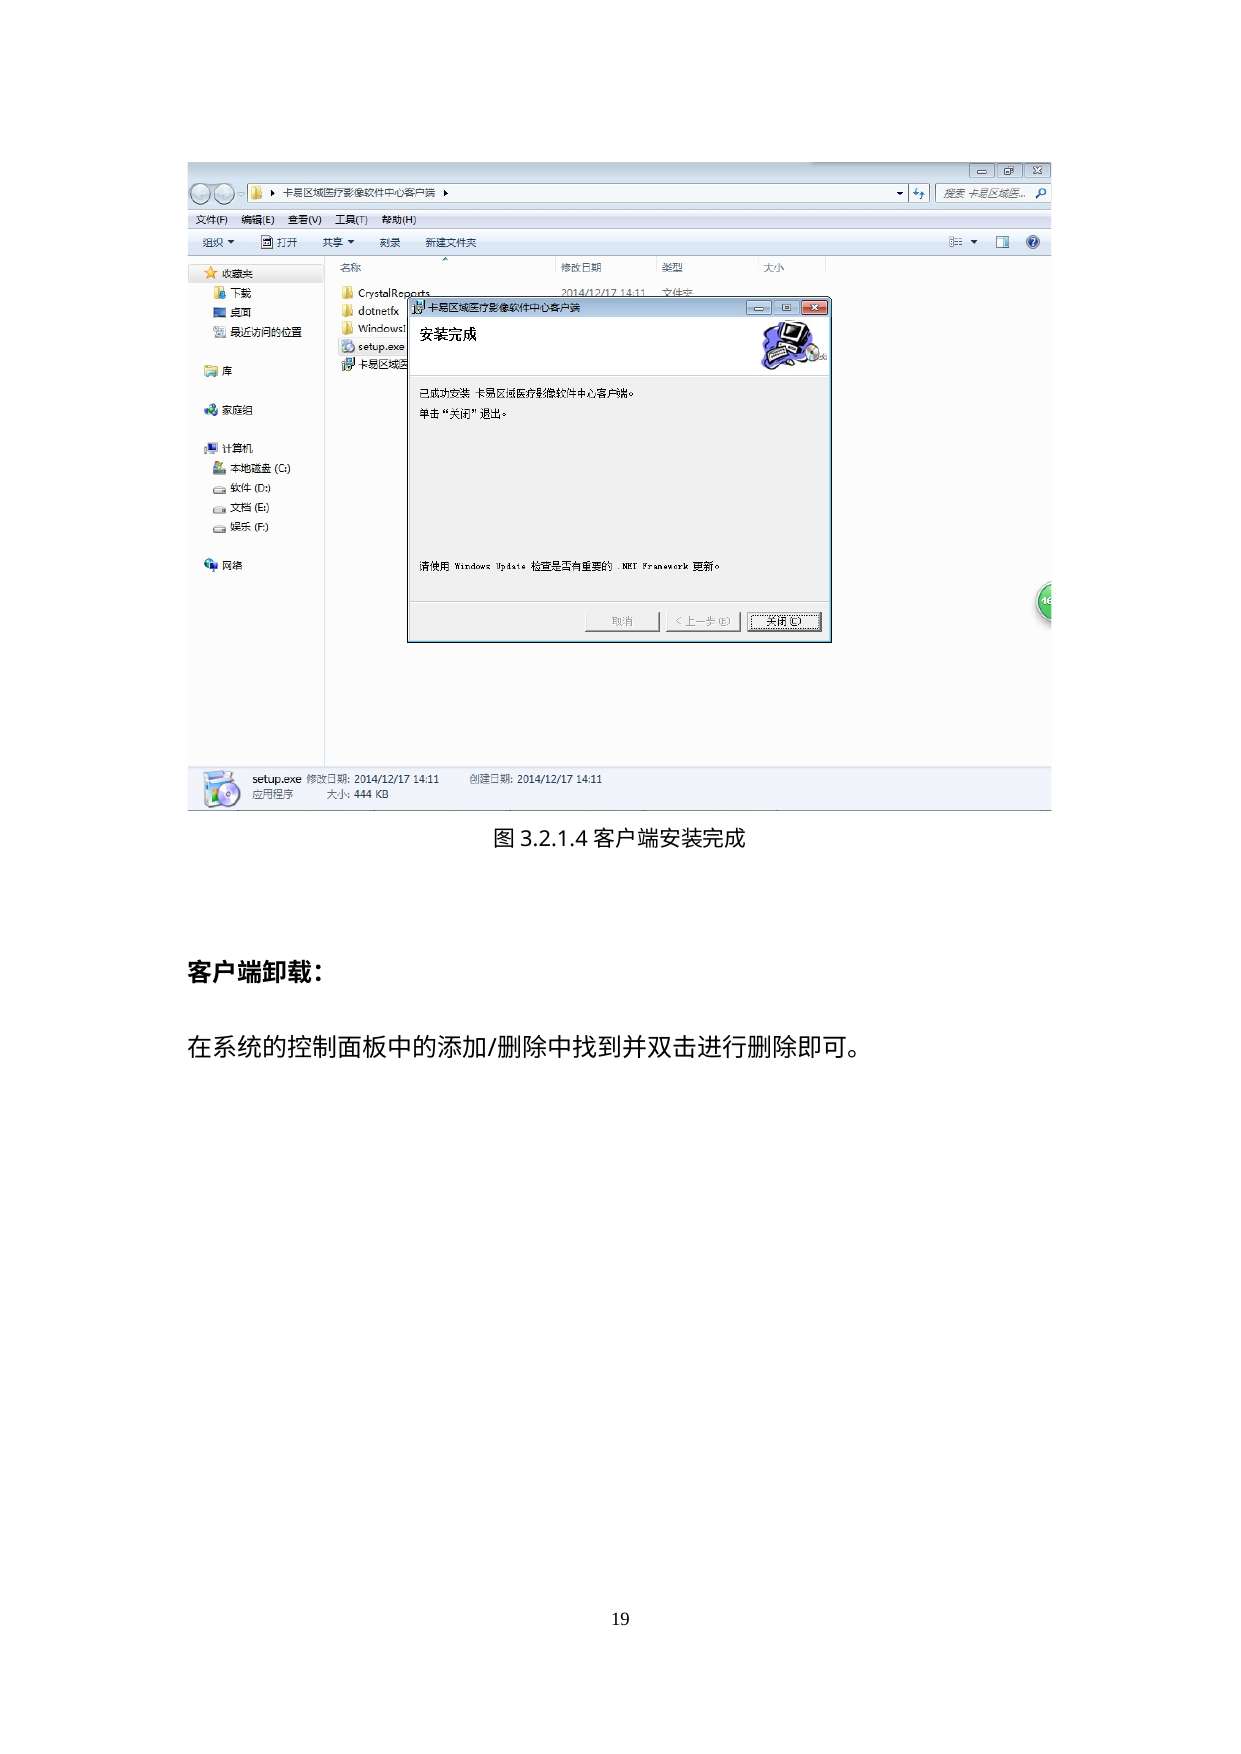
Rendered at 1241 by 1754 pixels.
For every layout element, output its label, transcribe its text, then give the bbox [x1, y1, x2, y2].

picture [187, 162, 1052, 811]
text 图3.2.1.4 客户端安装完成 [187, 821, 1053, 853]
text 客户端卸载： [187, 938, 1053, 1003]
text 在系统的控制面板中的添加/删除中找到并双击进行删除即可。 [187, 1013, 1053, 1078]
